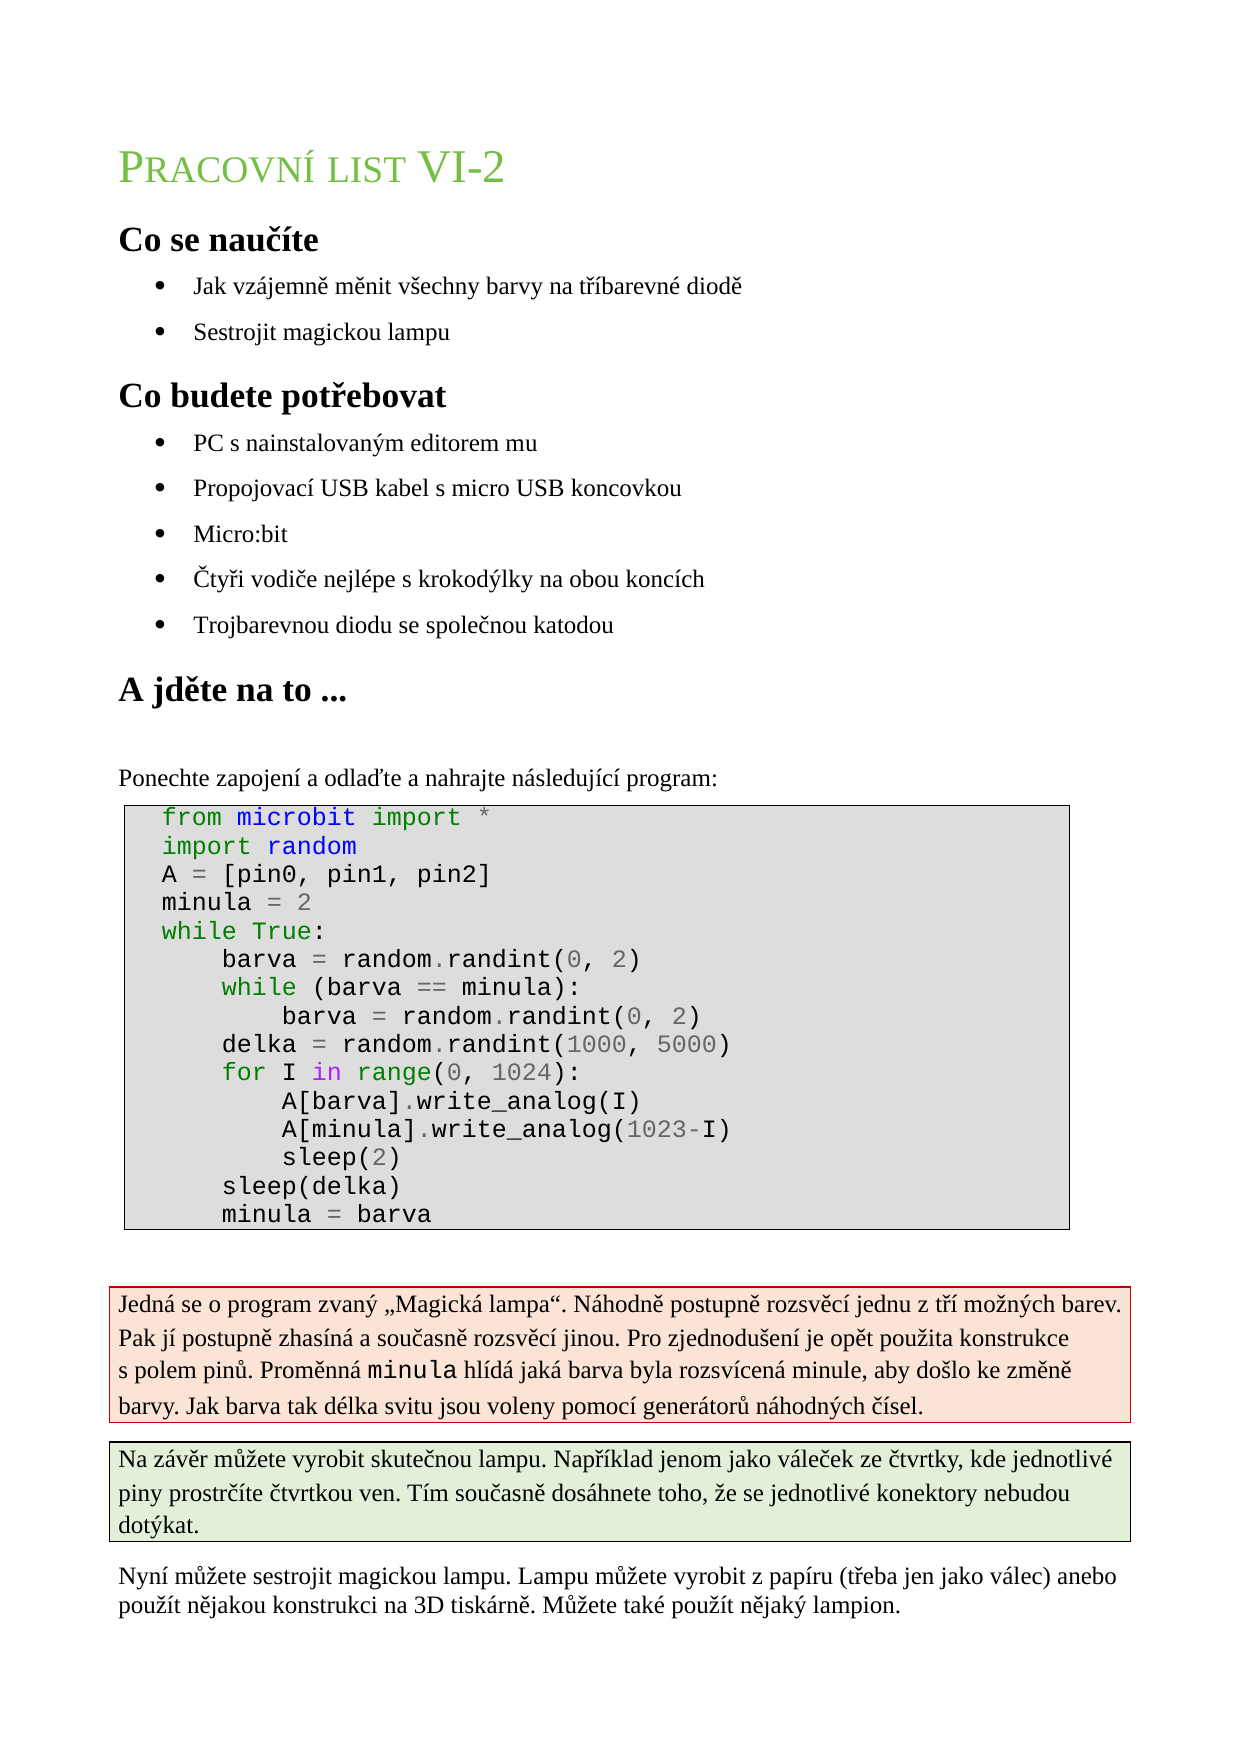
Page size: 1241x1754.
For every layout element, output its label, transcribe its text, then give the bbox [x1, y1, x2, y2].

text Jedná se o program zvaný „Magická lampa“. Náhodně postupně rozsvěcí jednu z tří možných barev. Pak jí postupně zhasíná a současně rozsvěcí jinou. Pro zjednodušení je opět použita konstrukce s polem pinů. Proměnná minula hlídá jaká barva byla rozsvícená minule, aby došlo ke změně barvy. Jak barva tak délka svitu jsou voleny pomocí generátorů náhodných čísel. [110, 1288, 1130, 1422]
subtitle Pracovní list VI-2 [118, 139, 1122, 193]
list Sestrojit magickou lampu [156, 317, 1122, 345]
list Propojovací USB kabel s micro USB koncovkou [156, 473, 1122, 502]
subtitle Co se naučíte [118, 218, 1122, 259]
text Na závěr můžete vyrobit skutečnou lampu. Například jenom jako váleček ze čtvrtky, kde jednotlivé piny prostrčíte čtvrtkou ven. Tím současně dosáhnete toho, že se jednotlivé konektory nebudou dotýkat. [110, 1443, 1130, 1541]
list Trojbarevnou diodu se společnou katodou [156, 610, 1122, 639]
text Ponechte zapojení a odlaďte a nahrajte následující program: [118, 763, 1122, 791]
list Micro:bit [156, 519, 1122, 548]
list Čtyři vodiče nejlépe s krokodýlky na obou koncích [156, 564, 1122, 593]
list Jak vzájemně měnit všechny barvy na tříbarevné diodě [156, 271, 1122, 300]
text Nyní můžete sestrojit magickou lampu. Lampu můžete vyrobit z papíru (třeba jen jako válec) anebo použít nějakou konstrukci na 3D tiskárně. Můžete také použít nějaký lampion. [118, 1561, 1122, 1619]
subtitle A jděte na to ... [118, 668, 1122, 709]
subtitle Co budete potřebovat [118, 375, 1122, 416]
list PC s nainstalovaným editorem mu [156, 428, 1122, 457]
